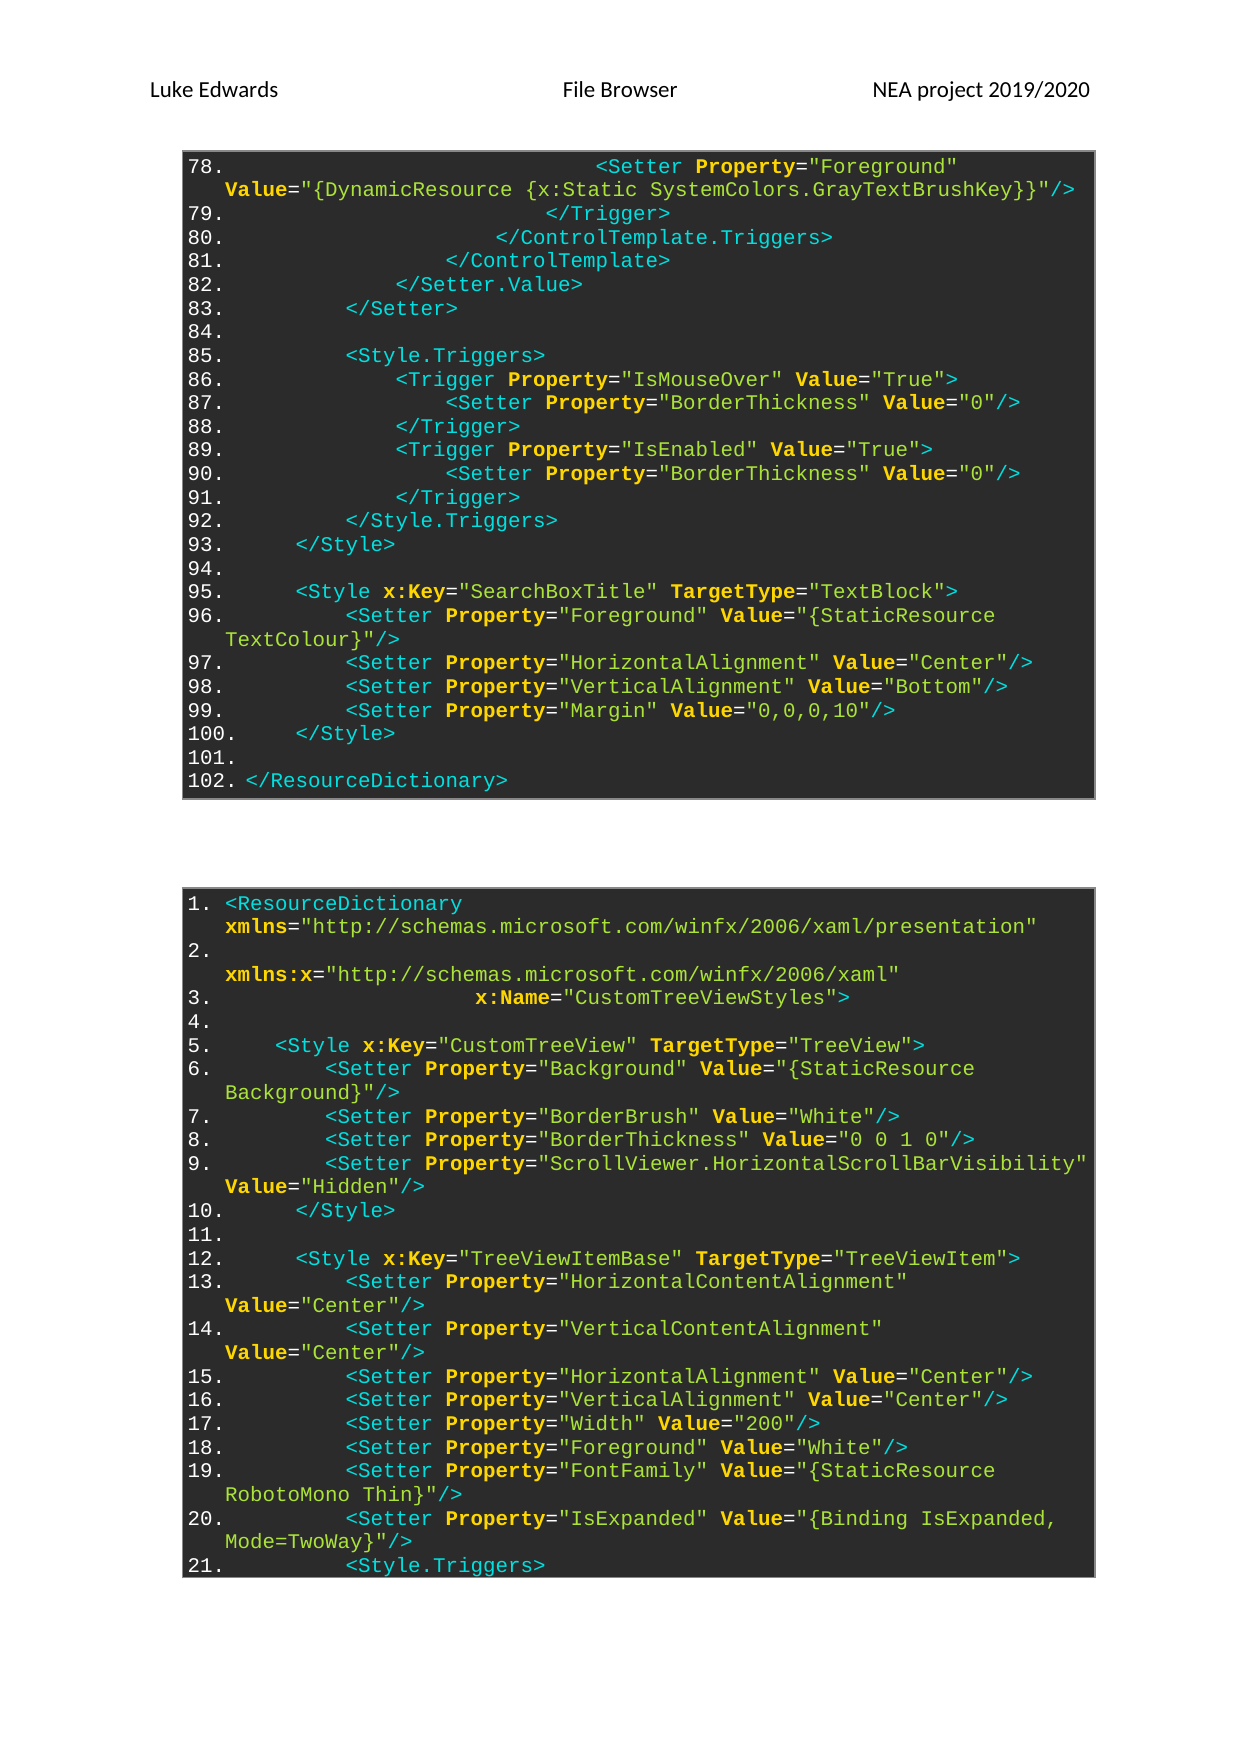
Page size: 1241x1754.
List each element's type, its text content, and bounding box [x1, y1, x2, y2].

list </ControlTemplate.Triggers> [183, 221, 1094, 244]
list <Setter Property="Margin" Value="0,0,0,10"/> [183, 694, 1094, 717]
list <Style x:Key="CustomTreeView" TargetType="TreeView"> [183, 1029, 1094, 1053]
list <Setter Property="HorizontalAlignment" Value="Center"/> [183, 1360, 1094, 1384]
list <Setter Property="Foreground" Value="White"/> [183, 1431, 1094, 1454]
list </Style.Triggers> [183, 505, 1094, 528]
list <Style.Triggers> [183, 1549, 1094, 1577]
list <Setter Property="Background" Value="{StaticResource Background}"/> [183, 1053, 1094, 1100]
list <Style x:Key="SearchBoxTitle" TargetType="TextBlock"> [183, 576, 1094, 599]
list </Style> [183, 717, 1094, 741]
list <Setter Property="BorderThickness" Value="0"/> [183, 386, 1094, 410]
list <Setter Property="BorderThickness" Value="0 0 1 0"/> [183, 1123, 1094, 1147]
list x:Name="CustomTreeViewStyles"> [183, 982, 1094, 1005]
list <Trigger Property="IsEnabled" Value="True"> [183, 434, 1094, 457]
list <Setter Property="VerticalAlignment" Value="Center"/> [183, 1384, 1094, 1407]
list <Setter Property="IsExpanded" Value="{Binding IsExpanded, Mode=TwoWay}"/> [183, 1502, 1094, 1549]
list </Trigger> [183, 410, 1094, 434]
list <Style x:Key="TreeViewItemBase" TargetType="TreeViewItem"> [183, 1242, 1094, 1265]
list <Setter Property="Foreground" Value="{DynamicResource {x:Static SystemColors.GrayTextBrushKey}}"/> [183, 152, 1094, 197]
list </Trigger> [183, 197, 1094, 221]
list </Setter> [183, 292, 1094, 316]
list <ResourceDictionary xmlns="http://schemas.microsoft.com/winfx/2006/xaml/presentation" [183, 889, 1094, 934]
list <Style.Triggers> [183, 339, 1094, 363]
list <Setter Property="BorderThickness" Value="0"/> [183, 457, 1094, 481]
list <Setter Property="VerticalAlignment" Value="Bottom"/> [183, 670, 1094, 694]
list xmlns:x="http://schemas.microsoft.com/winfx/2006/xaml" [183, 934, 1094, 982]
list <Setter Property="Width" Value="200"/> [183, 1407, 1094, 1431]
list <Setter Property="HorizontalAlignment" Value="Center"/> [183, 647, 1094, 670]
list <Setter Property="ScrollViewer.HorizontalScrollBarVisibility" Value="Hidden"/> [183, 1147, 1094, 1194]
list <Trigger Property="IsMouseOver" Value="True"> [183, 363, 1094, 386]
list </ControlTemplate> [183, 244, 1094, 268]
list </Style> [183, 528, 1094, 552]
list <Setter Property="BorderBrush" Value="White"/> [183, 1100, 1094, 1123]
list </ResourceDictionary> [183, 765, 1094, 798]
list </Trigger> [183, 481, 1094, 505]
list <Setter Property="HorizontalContentAlignment" Value="Center"/> [183, 1265, 1094, 1313]
list </Style> [183, 1194, 1094, 1218]
list </Setter.Value> [183, 268, 1094, 292]
list <Setter Property="VerticalContentAlignment" Value="Center"/> [183, 1313, 1094, 1360]
list <Setter Property="FontFamily" Value="{StaticResource RobotoMono Thin}"/> [183, 1454, 1094, 1502]
list <Setter Property="Foreground" Value="{StaticResource TextColour}"/> [183, 599, 1094, 647]
